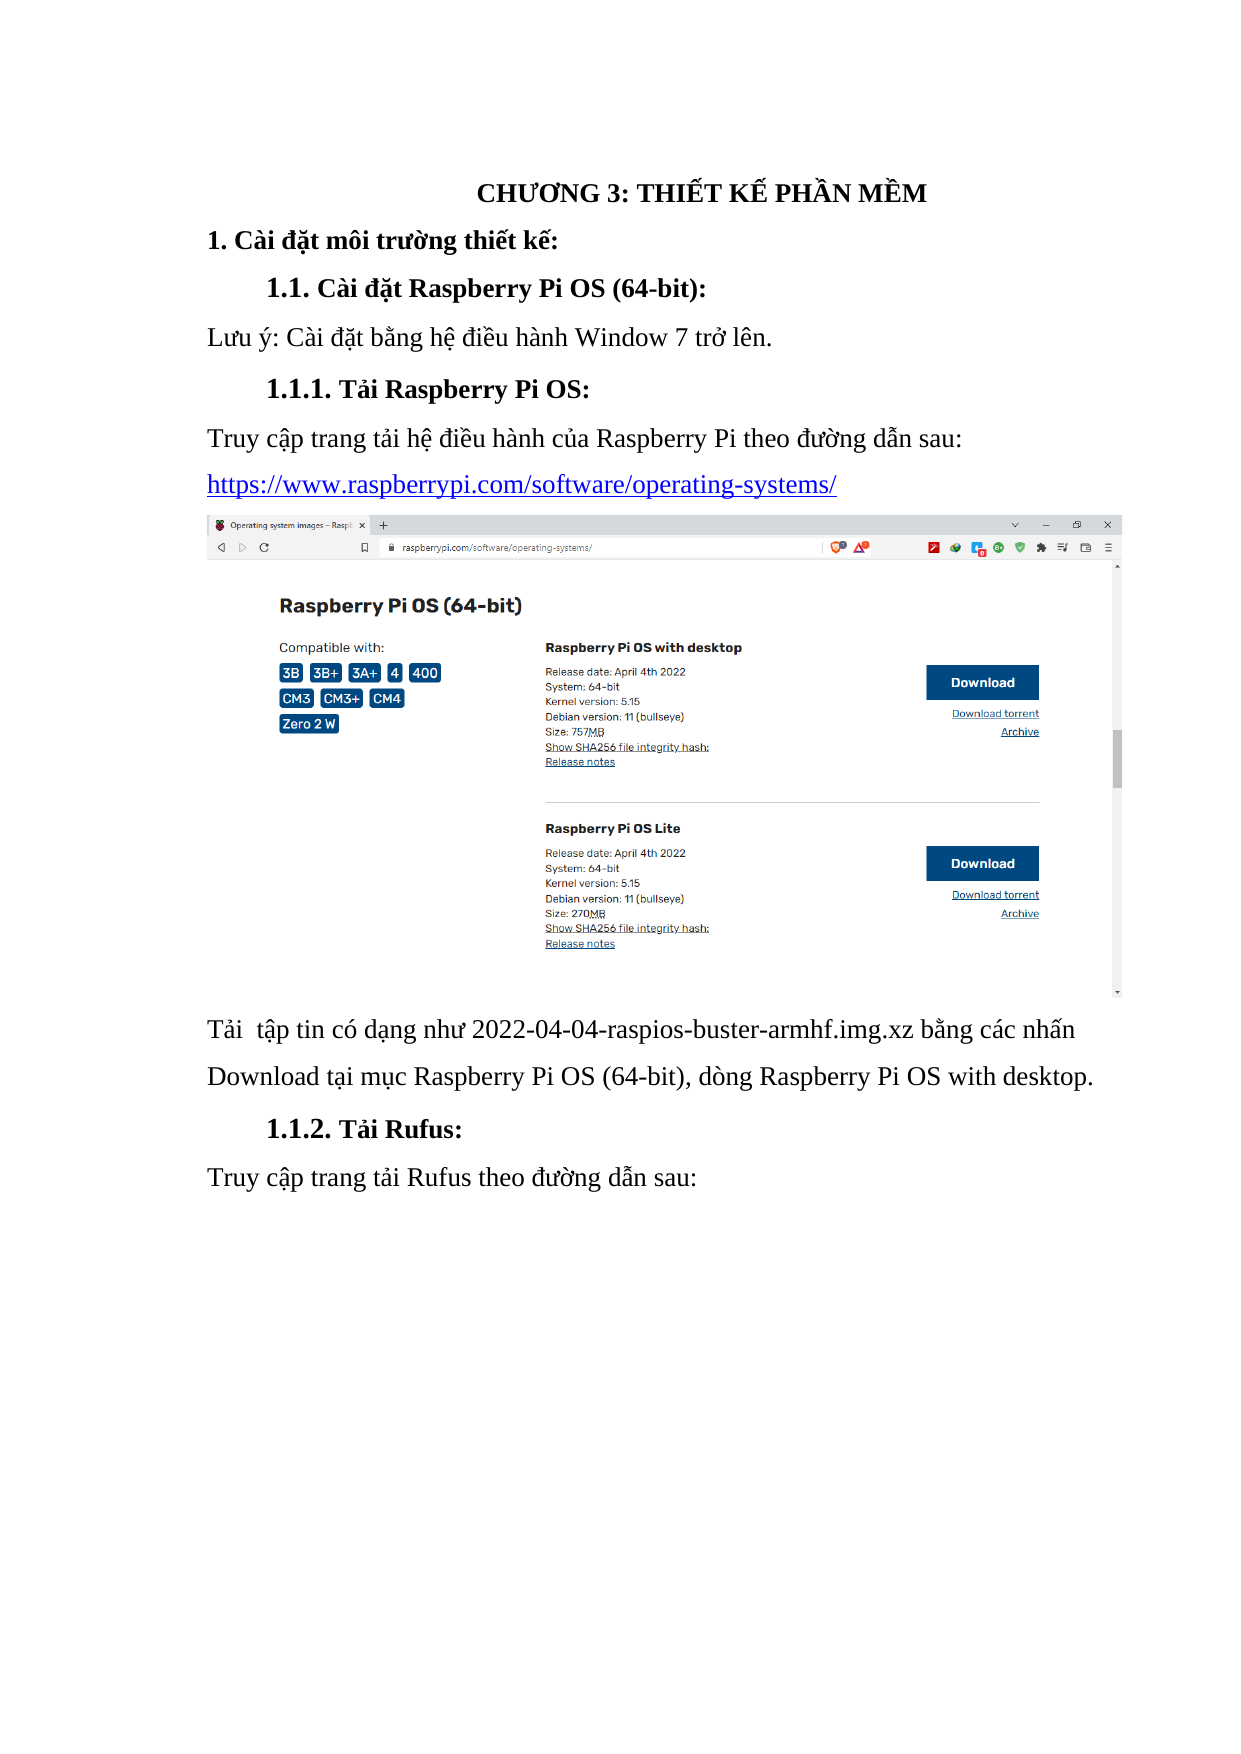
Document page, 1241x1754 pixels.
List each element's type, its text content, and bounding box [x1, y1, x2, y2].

subtitle Chương 3: Thiết kế Phần mềm [207, 177, 1122, 208]
subtitle Cài đặt môi trường thiết kế: [207, 224, 1122, 255]
picture [206, 515, 1123, 998]
text Truy cập trang tải Rufus theo đường dẫn sau: [207, 1161, 1122, 1192]
text https://www.raspberrypi.com/software/operating-systems/ [207, 469, 1122, 500]
subtitle Tải Rufus: [266, 1111, 1122, 1144]
text Truy cập trang tải hệ điều hành của Raspberry Pi theo đường dẫn sau: [207, 422, 1122, 453]
subtitle Tải Raspberry Pi OS: [266, 372, 1122, 405]
text Lưu ý: Cài đặt bằng hệ điều hành Window 7 trở lên. [207, 321, 1122, 352]
text Tải tập tin có dạng như 2022-04-04-raspios-buster-armhf.img.xz bằng các nhấn Download tại mục Raspberry Pi OS (64-bit), dòng Raspberry Pi OS with desktop. [207, 1013, 1122, 1091]
subtitle Cài đặt Raspberry Pi OS (64-bit): [266, 271, 1122, 304]
